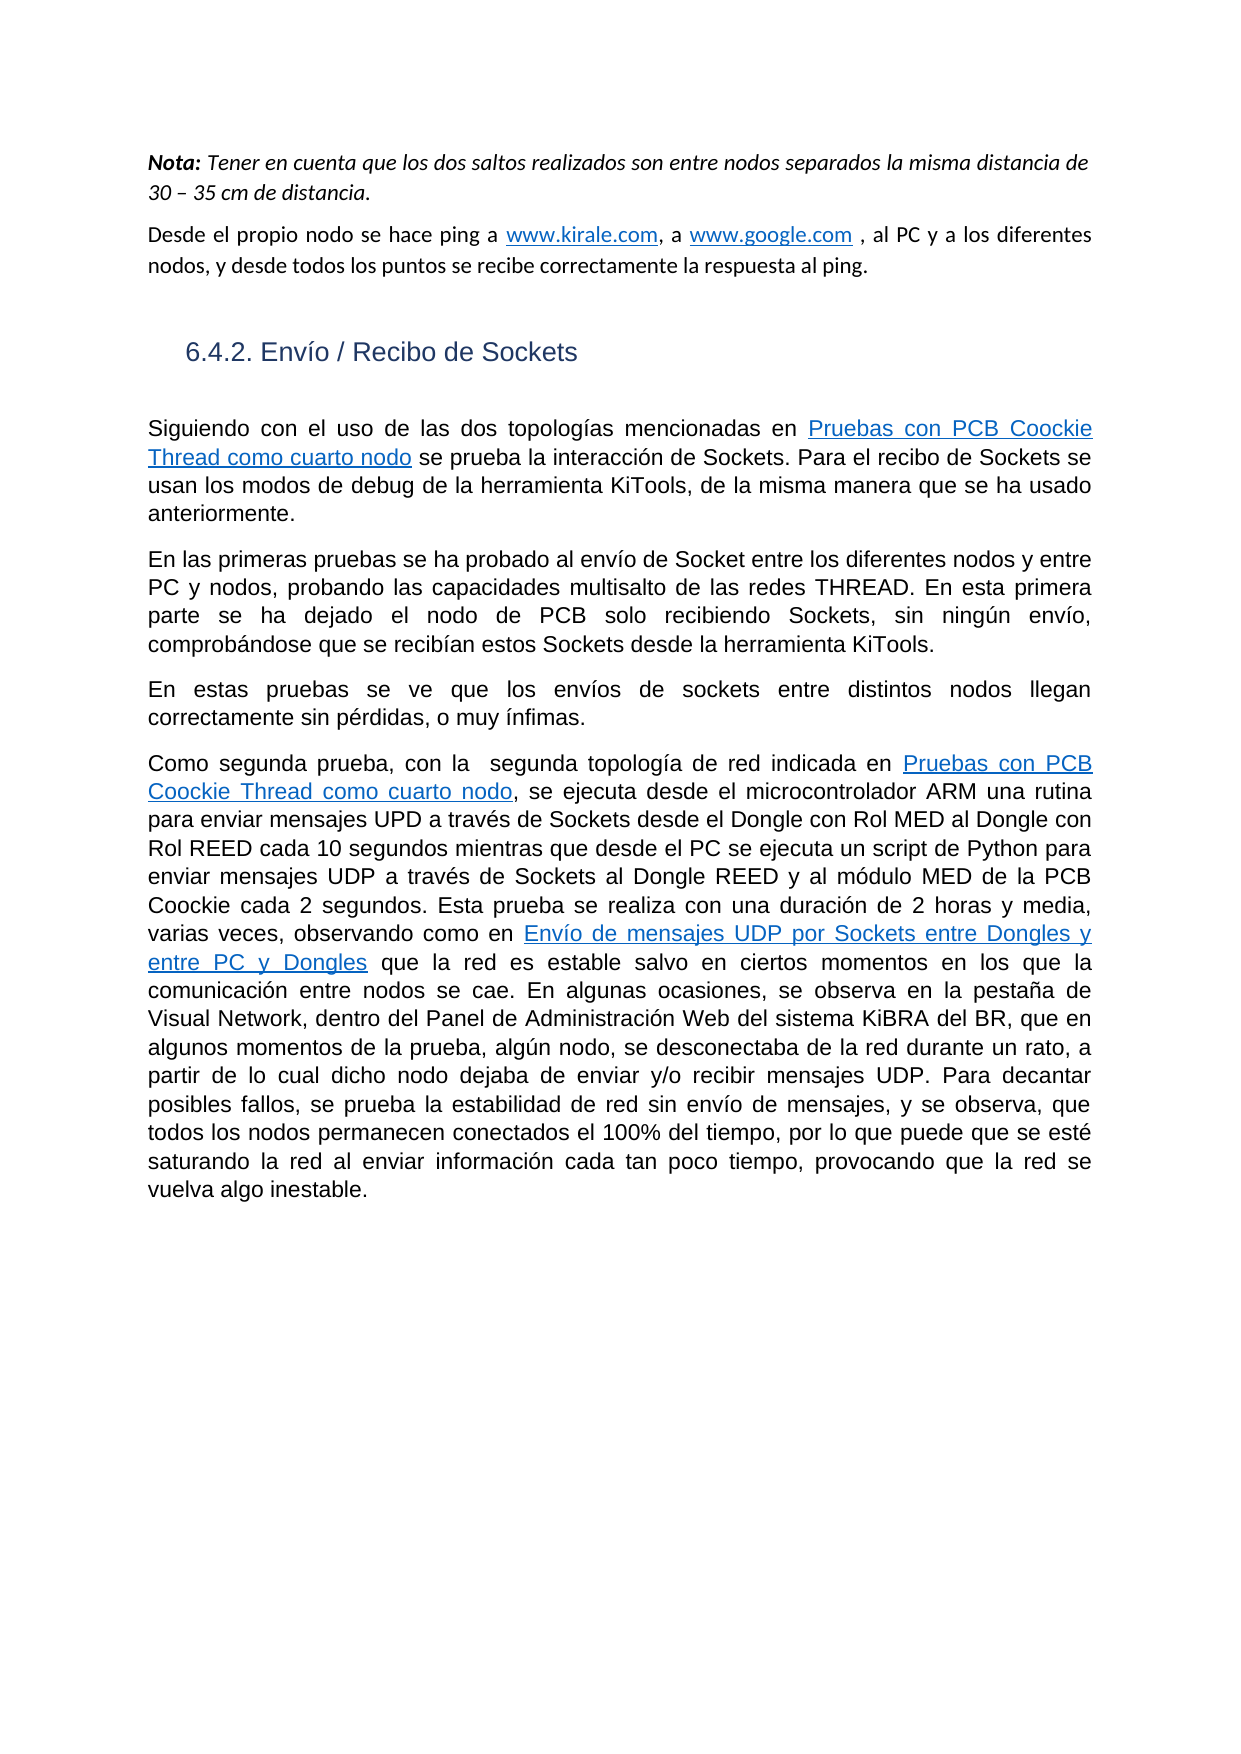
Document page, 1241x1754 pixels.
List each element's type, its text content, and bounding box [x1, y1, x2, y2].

text Desde el propio nodo se hace ping a www.kirale.com, a www.google.com , al PC y a los diferentes nodos, y desde todos los puntos se recibe correctamente la respuesta al ping. [148, 221, 1092, 279]
subtitle Envío / Recibo de Sockets [185, 336, 1092, 367]
text Como segunda prueba, con la segunda topología de red indicada en Pruebas con PCB Coockie Thread como cuarto nodo, se ejecuta desde el microcontrolador ARM una rutina para enviar mensajes UPD a través de Sockets desde el Dongle con Rol MED al Dongle con Rol REED cada 10 segundos mientras que desde el PC se ejecuta un script de Python para enviar mensajes UDP a través de Sockets al Dongle REED y al módulo MED de la PCB Coockie cada 2 segundos. Esta prueba se realiza con una duración de 2 horas y media, varias veces, observando como en Envío de mensajes UDP por Sockets entre Dongles y entre PC y Dongles que la red es estable salvo en ciertos momentos en los que la comunicación entre nodos se cae. En algunas ocasiones, se observa en la pestaña de Visual Network, dentro del Panel de Administración Web del sistema KiBRA del BR, que en algunos momentos de la prueba, algún nodo, se desconectaba de la red durante un rato, a partir de lo cual dicho nodo dejaba de enviar y/o recibir mensajes UDP. Para decantar posibles fallos, se prueba la estabilidad de red sin envío de mensajes, y se observa, que todos los nodos permanecen conectados el 100% del tiempo, por lo que puede que se esté saturando la red al enviar información cada tan poco tiempo, provocando que la red se vuelva algo inestable. [148, 749, 1092, 1202]
text En estas pruebas se ve que los envíos de sockets entre distintos nodos llegan correctamente sin pérdidas, o muy ínfimas. [148, 676, 1092, 731]
text En las primeras pruebas se ha probado al envío de Socket entre los diferentes nodos y entre PC y nodos, probando las capacidades multisalto de las redes THREAD. En esta primera parte se ha dejado el nodo de PCB solo recibiendo Sockets, sin ningún envío, comprobándose que se recibían estos Sockets desde la herramienta KiTools. [148, 546, 1092, 657]
text Siguiendo con el uso de las dos topologías mencionadas en Pruebas con PCB Coockie Thread como cuarto nodo se prueba la interacción de Sockets. Para el recibo de Sockets se usan los modos de debug de la herramienta KiTools, de la misma manera que se ha usado anteriormente. [148, 415, 1092, 527]
text Nota: Tener en cuenta que los dos saltos realizados son entre nodos separados la misma distancia de 30 – 35 cm de distancia. [148, 148, 1092, 206]
